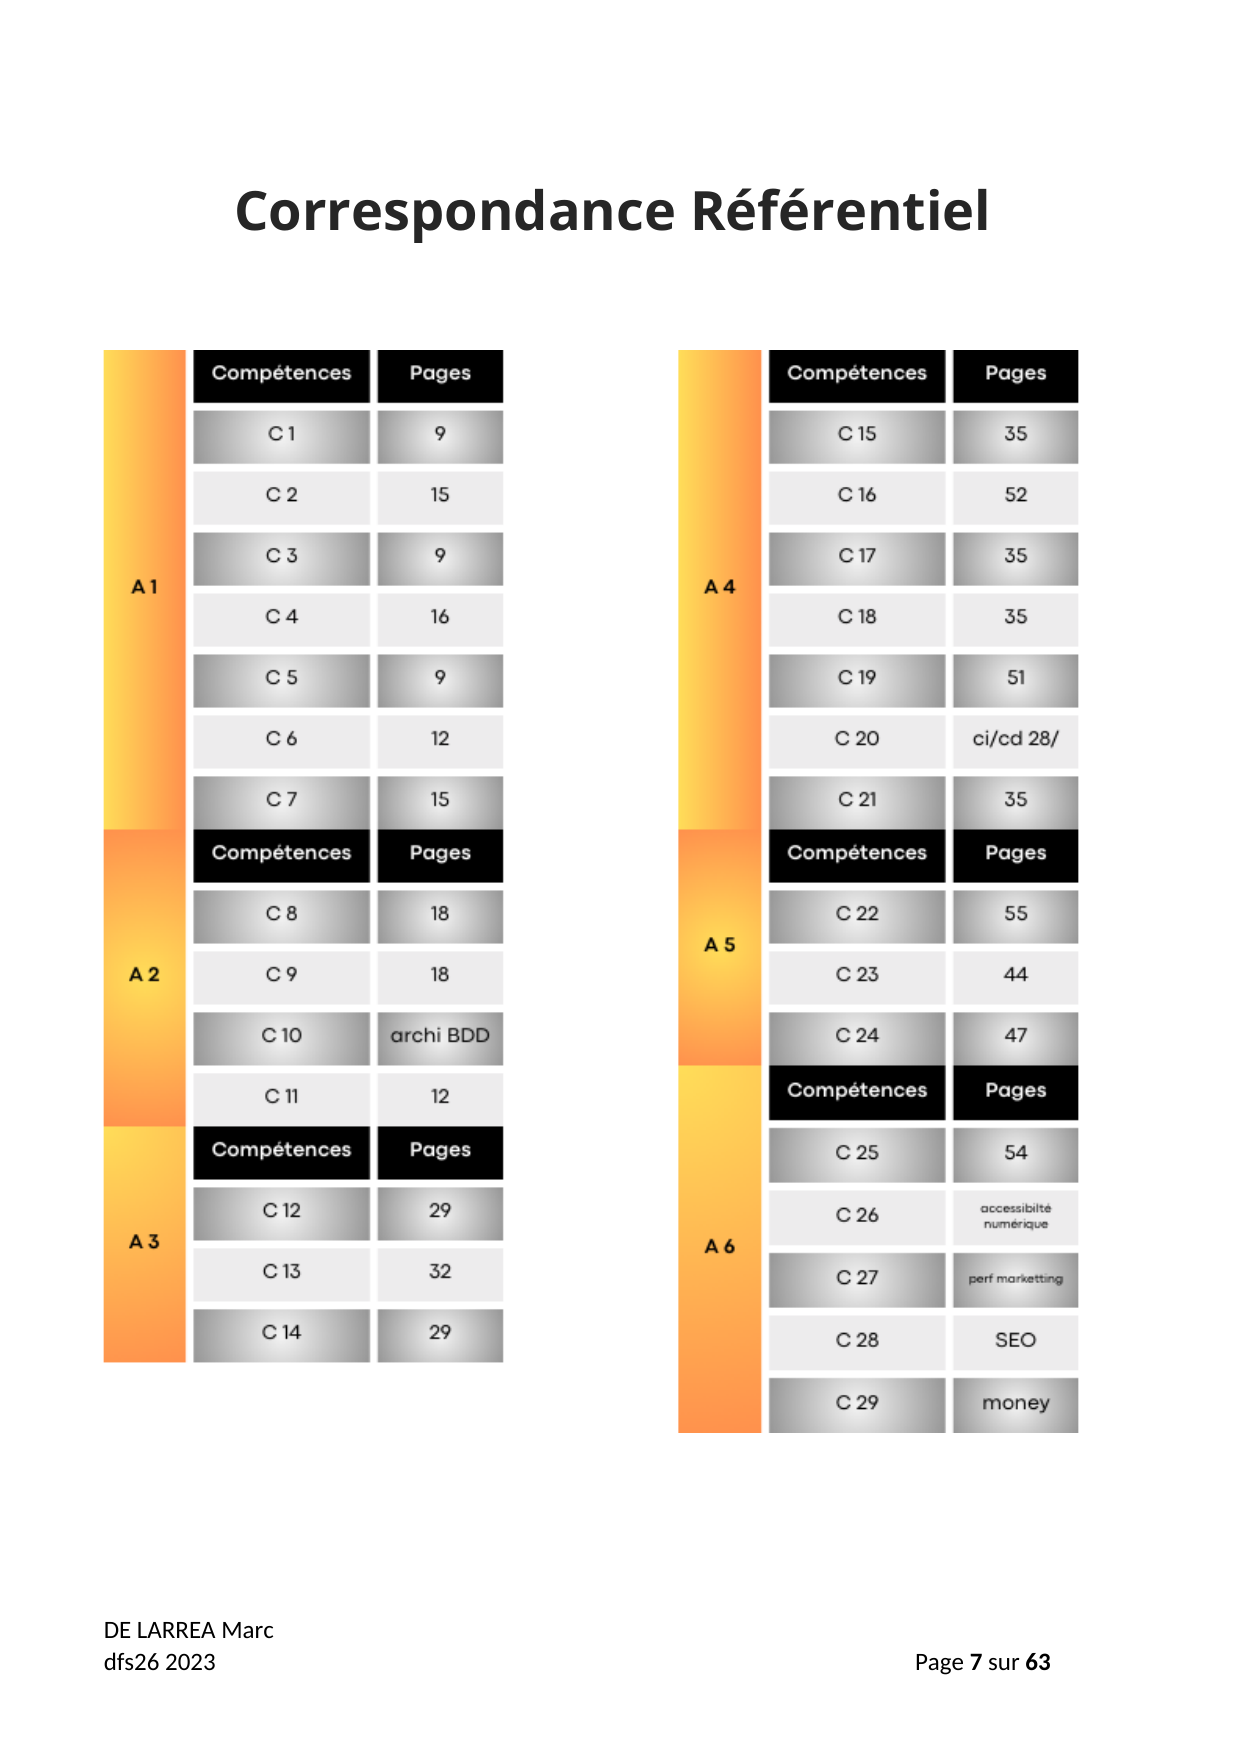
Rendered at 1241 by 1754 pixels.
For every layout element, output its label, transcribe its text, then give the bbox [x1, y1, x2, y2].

subtitle Correspondance Référentiel [103, 173, 1122, 246]
picture [103, 350, 1079, 1433]
